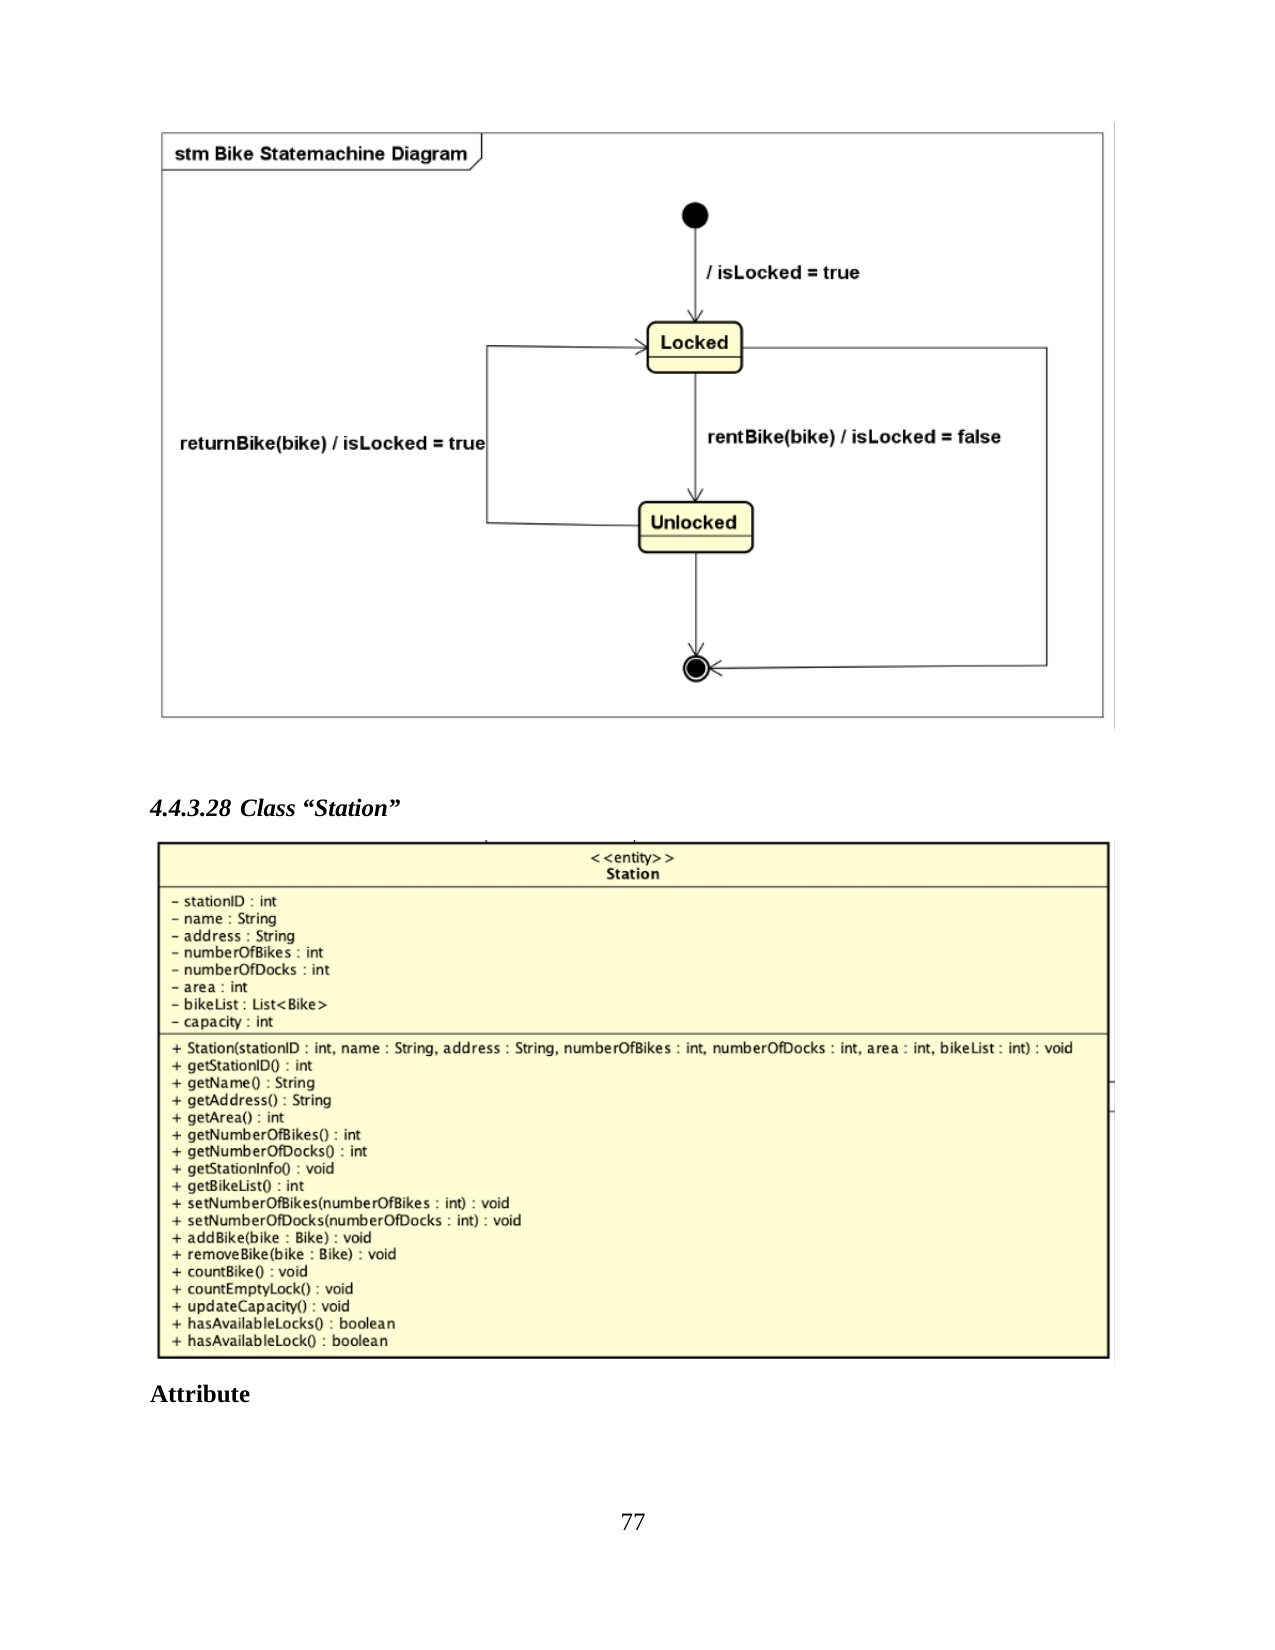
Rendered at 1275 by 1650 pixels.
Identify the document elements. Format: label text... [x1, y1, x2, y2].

picture [150, 122, 1116, 729]
text Attribute [150, 1379, 1116, 1408]
picture [150, 840, 1116, 1362]
subtitle Class “Station” [150, 793, 1116, 822]
